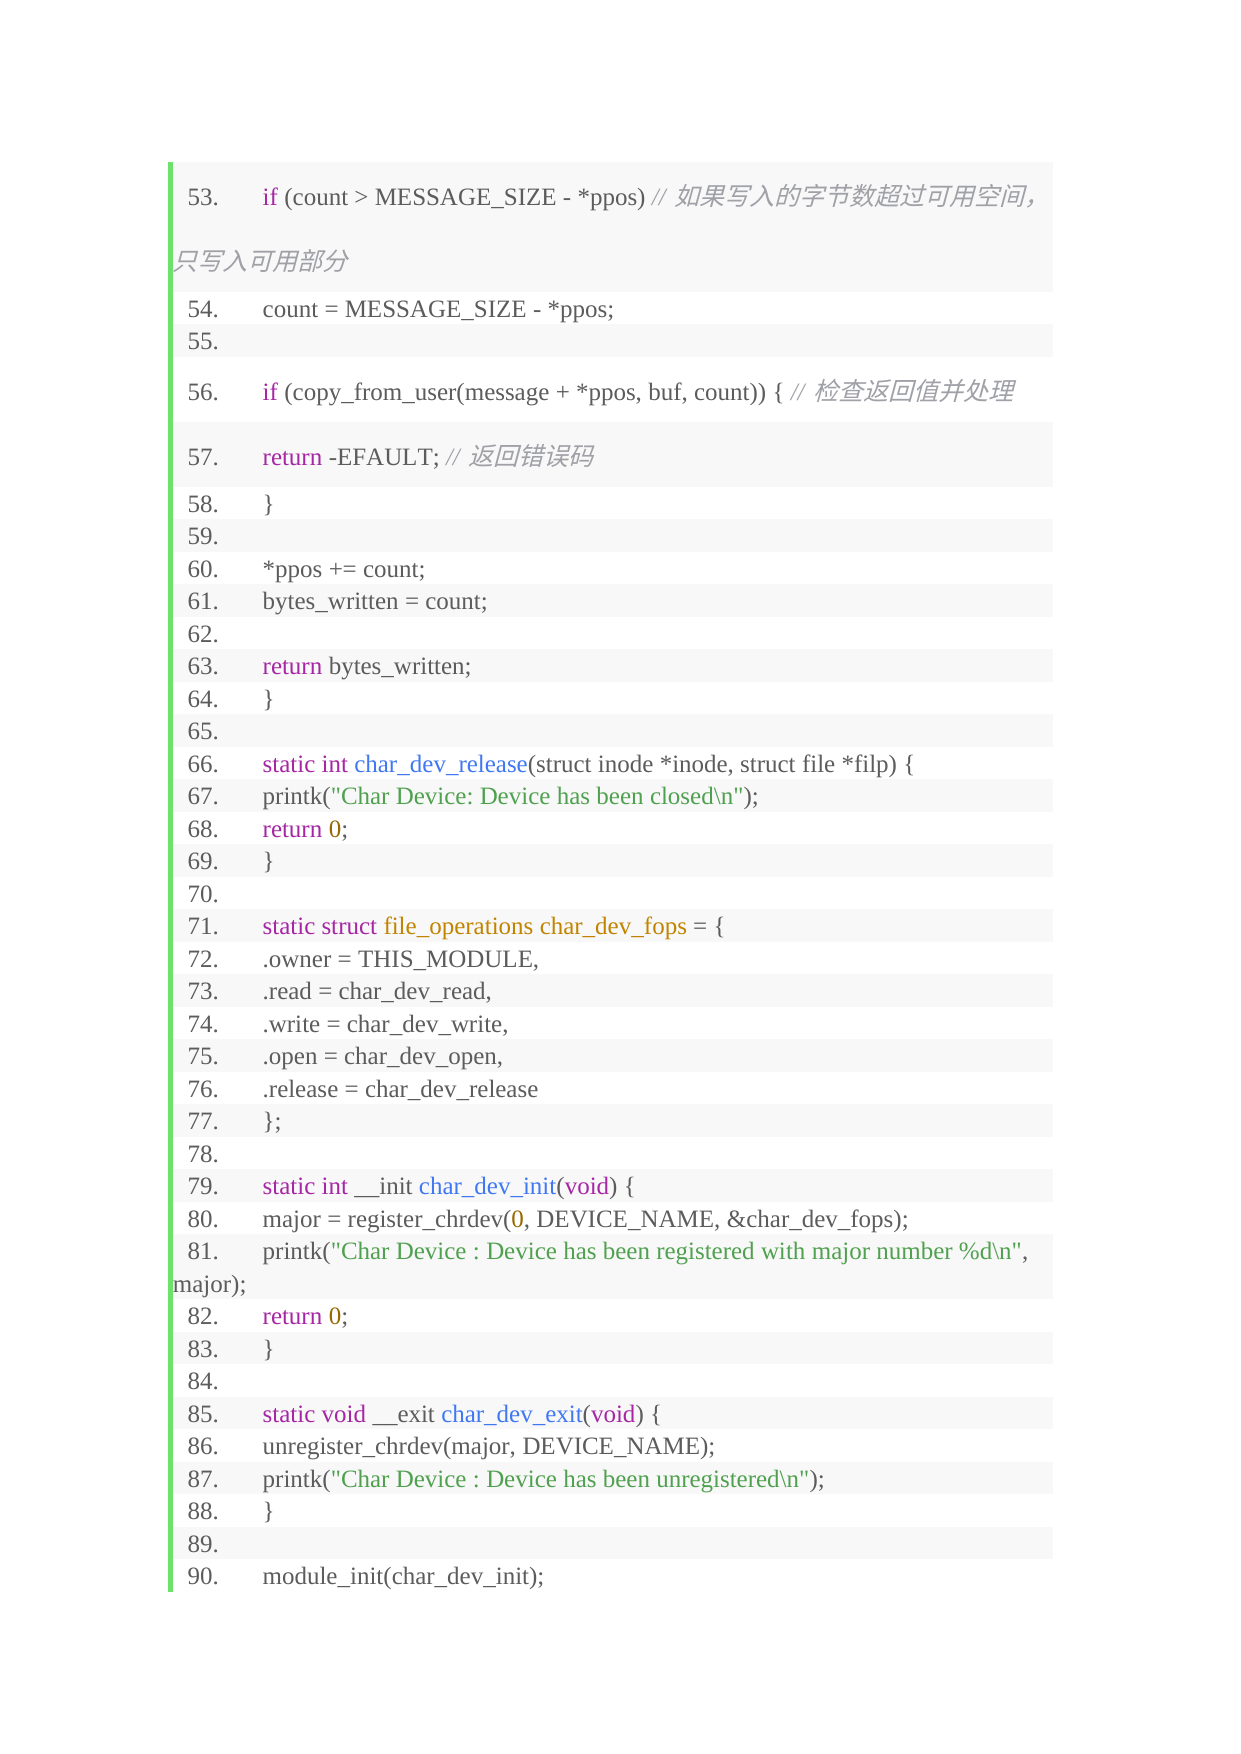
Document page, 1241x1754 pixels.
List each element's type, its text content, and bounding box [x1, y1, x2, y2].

list unregister_chrdev(major, DEVICE_NAME); [173, 1429, 1053, 1462]
list }; [173, 1104, 1053, 1137]
list } [173, 1494, 1053, 1527]
list .write = char_dev_write, [173, 1007, 1053, 1039]
list } [173, 682, 1053, 714]
list } [173, 844, 1053, 877]
list return bytes_written; [173, 649, 1053, 682]
list } [173, 1332, 1053, 1364]
list static int char_dev_release(struct inode *inode, struct file *filp) { [173, 747, 1053, 779]
list return -EFAULT; // 返回错误码 [173, 422, 1053, 487]
list if (count > MESSAGE_SIZE - *ppos) // 如果写入的字节数超过可用空间，只写入可用部分 [173, 162, 1053, 292]
list return 0; [173, 812, 1053, 844]
list .read = char_dev_read, [173, 974, 1053, 1007]
list static struct file_operations char_dev_fops = { [173, 909, 1053, 942]
list return 0; [173, 1299, 1053, 1332]
list major = register_chrdev(0, DEVICE_NAME, &char_dev_fops); [173, 1202, 1053, 1234]
list printk("Char Device : Device has been registered with major number %d\n", major); [173, 1234, 1053, 1299]
list .open = char_dev_open, [173, 1039, 1053, 1072]
list *ppos += count; [173, 552, 1053, 584]
list static int __init char_dev_init(void) { [173, 1169, 1053, 1202]
list .release = char_dev_release [173, 1072, 1053, 1104]
list bytes_written = count; [173, 584, 1053, 617]
list module_init(char_dev_init); [173, 1559, 1053, 1592]
list printk("Char Device: Device has been closed\n"); [173, 779, 1053, 812]
list static void __exit char_dev_exit(void) { [173, 1397, 1053, 1429]
list } [173, 487, 1053, 519]
list count = MESSAGE_SIZE - *ppos; [173, 292, 1053, 324]
list .owner = THIS_MODULE, [173, 942, 1053, 974]
list printk("Char Device : Device has been unregistered\n"); [173, 1462, 1053, 1494]
list if (copy_from_user(message + *ppos, buf, count)) { // 检查返回值并处理 [173, 357, 1053, 422]
